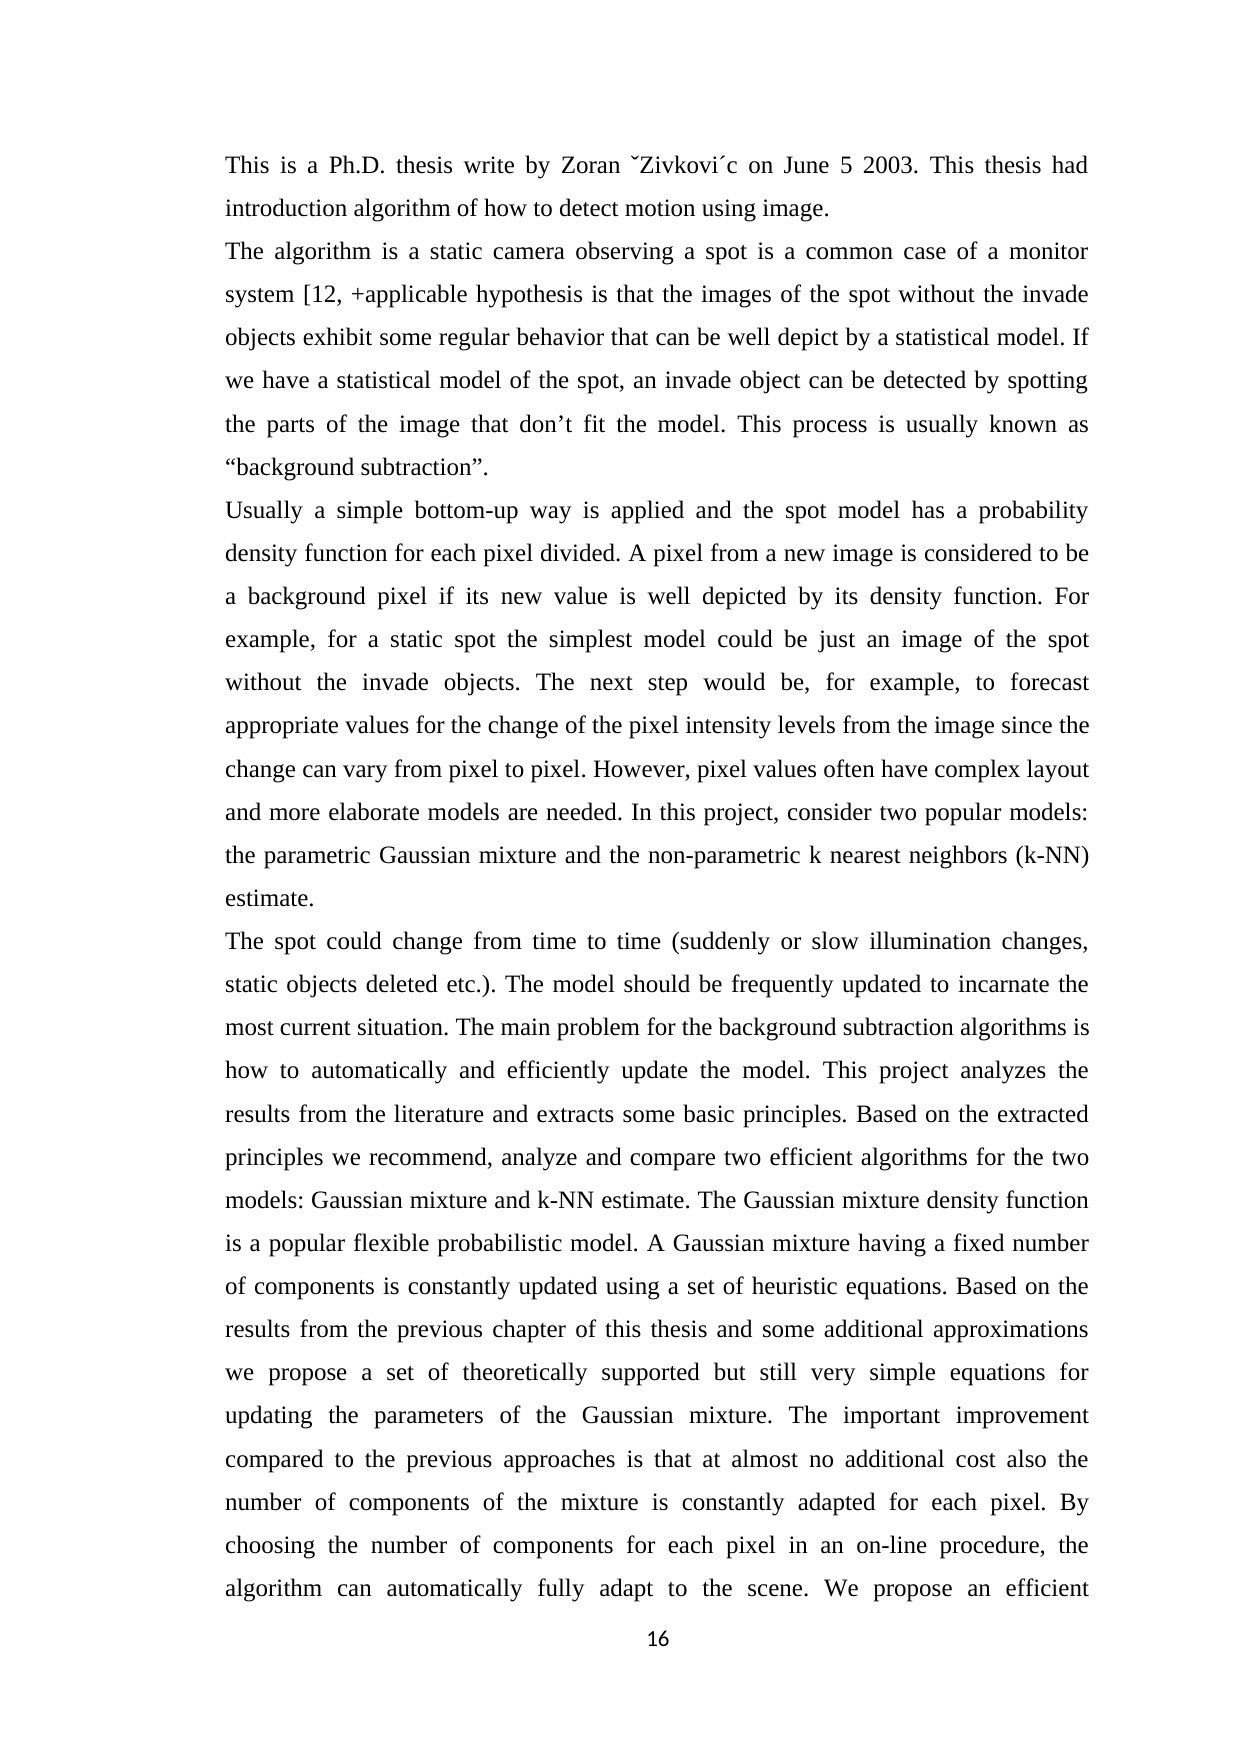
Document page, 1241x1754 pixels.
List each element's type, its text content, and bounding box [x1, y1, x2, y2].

text Usually a simple bottom-up way is applied and the spot model has a probability density function for each pixel divided. A pixel from a new image is considered to be a background pixel if its new value is well depicted by its density function. For example, for a static spot the simplest model could be just an image of the spot without the invade objects. The next step would be, for example, to forecast appropriate values for the change of the pixel intensity levels from the image since the change can vary from pixel to pixel. However, pixel values often have complex layout and more elaborate models are needed. In this project, consider two popular models: the parametric Gaussian mixture and the non-parametric k nearest neighbors (k-NN) estimate. [225, 495, 1090, 912]
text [225, 926, 1090, 1602]
text The algorithm is a static camera observing a spot is a common case of a monitor system [12, +applicable hypothesis is that the images of the spot without the invade objects exhibit some regular behavior that can be well depict by a statistical model. If we have a statistical model of the spot, an invade object can be detected by spotting the parts of the image that don’t fit the model. This process is usually known as “background subtraction”. [225, 236, 1090, 481]
text This is a Ph.D. thesis write by Zoran ˇZivkovi´c on June 5 2003. This thesis had introduction algorithm of how to detect motion using image. [225, 150, 1090, 222]
